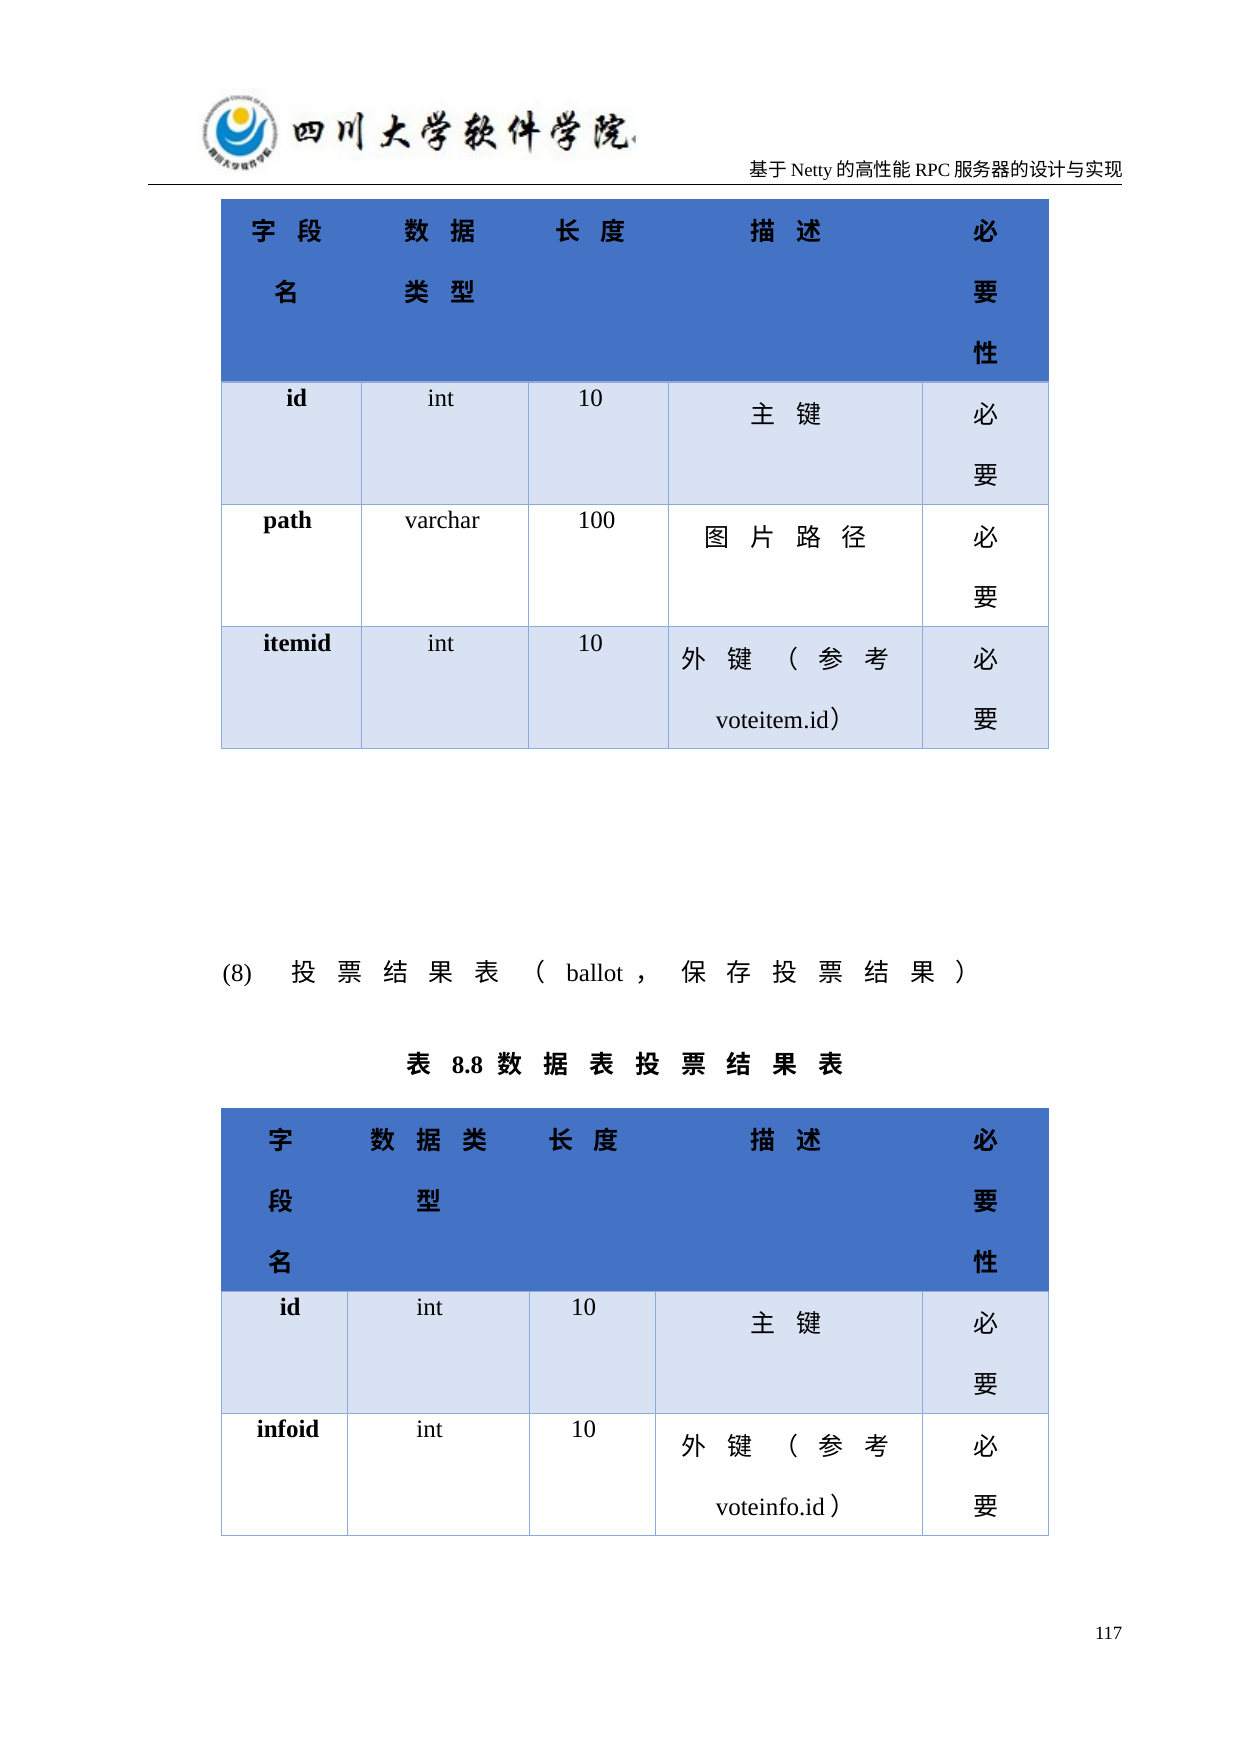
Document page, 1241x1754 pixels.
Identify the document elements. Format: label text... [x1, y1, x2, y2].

table_header 长度 [530, 1109, 655, 1291]
table_cell 10 [530, 1292, 655, 1413]
table_header 必要性 [923, 1109, 1048, 1291]
table_cell 主键 [656, 1292, 922, 1413]
list 投票结果表（ballot，保存投票结果） [154, 941, 1116, 1001]
table_header 数据类型 [348, 1109, 529, 1291]
table_header 字段名 [222, 200, 361, 381]
table_cell int [348, 1292, 529, 1413]
table_cell id [222, 1292, 347, 1413]
table_cell int [348, 1414, 529, 1535]
table_header 描述 [656, 1109, 922, 1291]
table_cell 10 [529, 627, 668, 748]
picture [197, 88, 639, 177]
table_cell 主键 [669, 383, 922, 504]
table_cell 10 [529, 383, 668, 504]
table_cell 10 [530, 1414, 655, 1535]
table_header 必要性 [923, 200, 1048, 381]
table_cell 外键（参考voteinfo.id） [656, 1414, 922, 1535]
table_cell 图片路径 [669, 505, 922, 626]
table_cell int [362, 627, 528, 748]
text 表8.8 数据表投票结果表 [154, 1032, 1116, 1092]
table_cell itemid [222, 627, 361, 748]
table_cell 必要 [923, 627, 1048, 748]
table_header 数据类型 [362, 200, 528, 381]
table_cell int [362, 383, 528, 504]
table_header 描述 [669, 200, 922, 381]
table_cell 100 [529, 505, 668, 626]
table_cell infoid [222, 1414, 347, 1535]
table_cell 必要 [923, 505, 1048, 626]
table_header 字段名 [222, 1109, 347, 1291]
table_cell 外键（参考voteitem.id） [669, 627, 922, 748]
table_cell id [222, 383, 361, 504]
table_cell path [222, 505, 361, 626]
table_cell varchar [362, 505, 528, 626]
table_header 长度 [529, 200, 668, 381]
table_cell 必要 [923, 1414, 1048, 1535]
table_cell 必要 [923, 1292, 1048, 1413]
table_cell 必要 [923, 383, 1048, 504]
